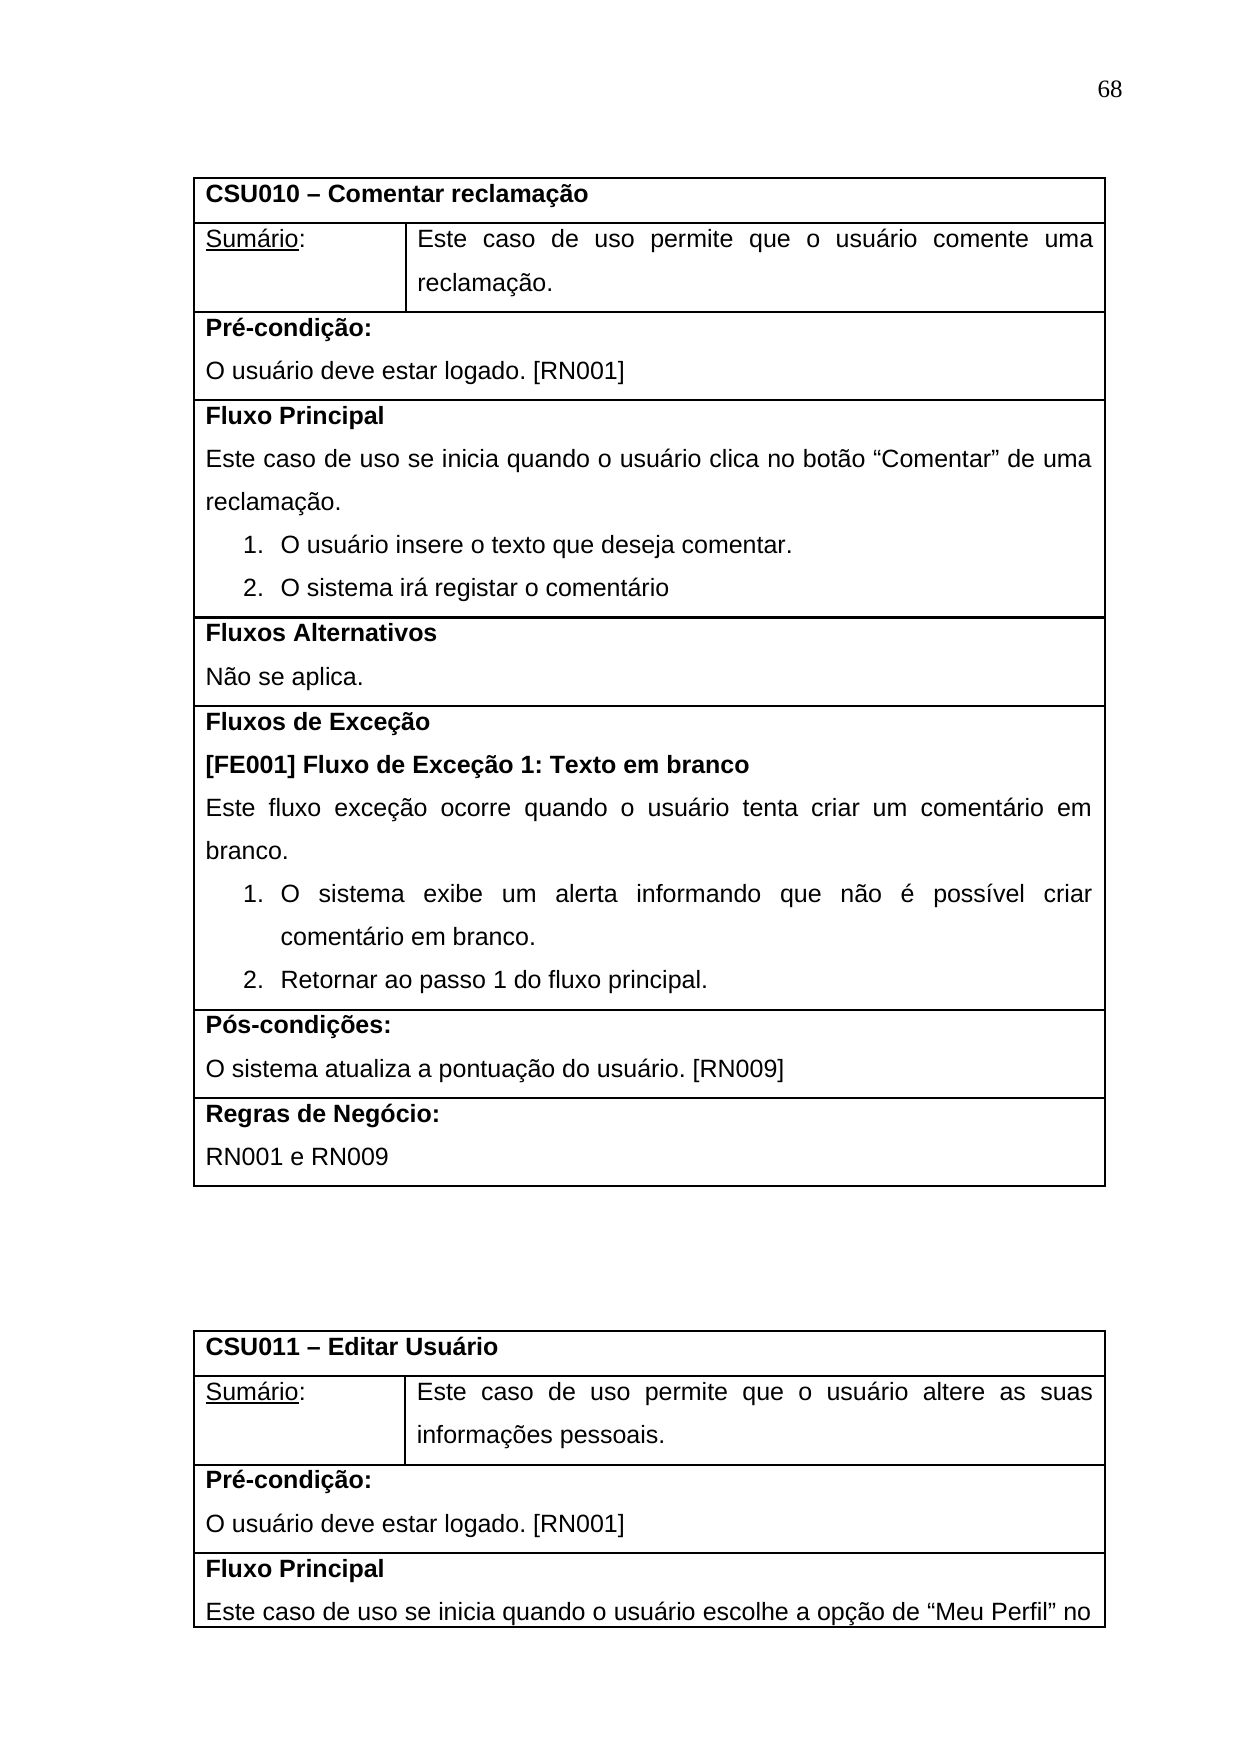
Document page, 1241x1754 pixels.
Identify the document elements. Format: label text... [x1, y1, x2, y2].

table_cell Fluxos de Exceção [FE001] Fluxo de Exceção 1: Texto em branco Este fluxo exceção ocorre quando o usuário tenta criar um comentário em branco. O sistema exibe um alerta informando que não é possível criar comentário em branco. Retornar ao passo 1 do fluxo principal. [195, 707, 1104, 1008]
table_cell Sumário: [195, 224, 405, 311]
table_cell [195, 1554, 1104, 1626]
table_cell Pré-condição: O usuário deve estar logado. [RN001] [195, 1466, 1104, 1552]
table_cell Pós-condições: O sistema atualiza a pontuação do usuário. [RN009] [195, 1011, 1104, 1097]
table_cell Este caso de uso permite que o usuário altere as suas informações pessoais. [406, 1377, 1104, 1463]
table_header CSU010 – Comentar reclamação [195, 179, 1104, 222]
table_cell Este caso de uso permite que o usuário comente uma reclamação. [407, 224, 1104, 311]
table_header CSU011 – Editar Usuário [195, 1332, 1104, 1375]
table_cell Fluxos Alternativos Não se aplica. [195, 619, 1104, 704]
table_cell Regras de Negócio: RN001 e RN009 [195, 1099, 1104, 1185]
table_cell Sumário: [195, 1377, 404, 1463]
table_cell Fluxo Principal Este caso de uso se inicia quando o usuário clica no botão “Comentar” de uma reclamação. O usuário insere o texto que deseja comentar. O sistema irá registar o comentário [195, 401, 1104, 616]
table_cell Pré-condição: O usuário deve estar logado. [RN001] [195, 313, 1104, 399]
